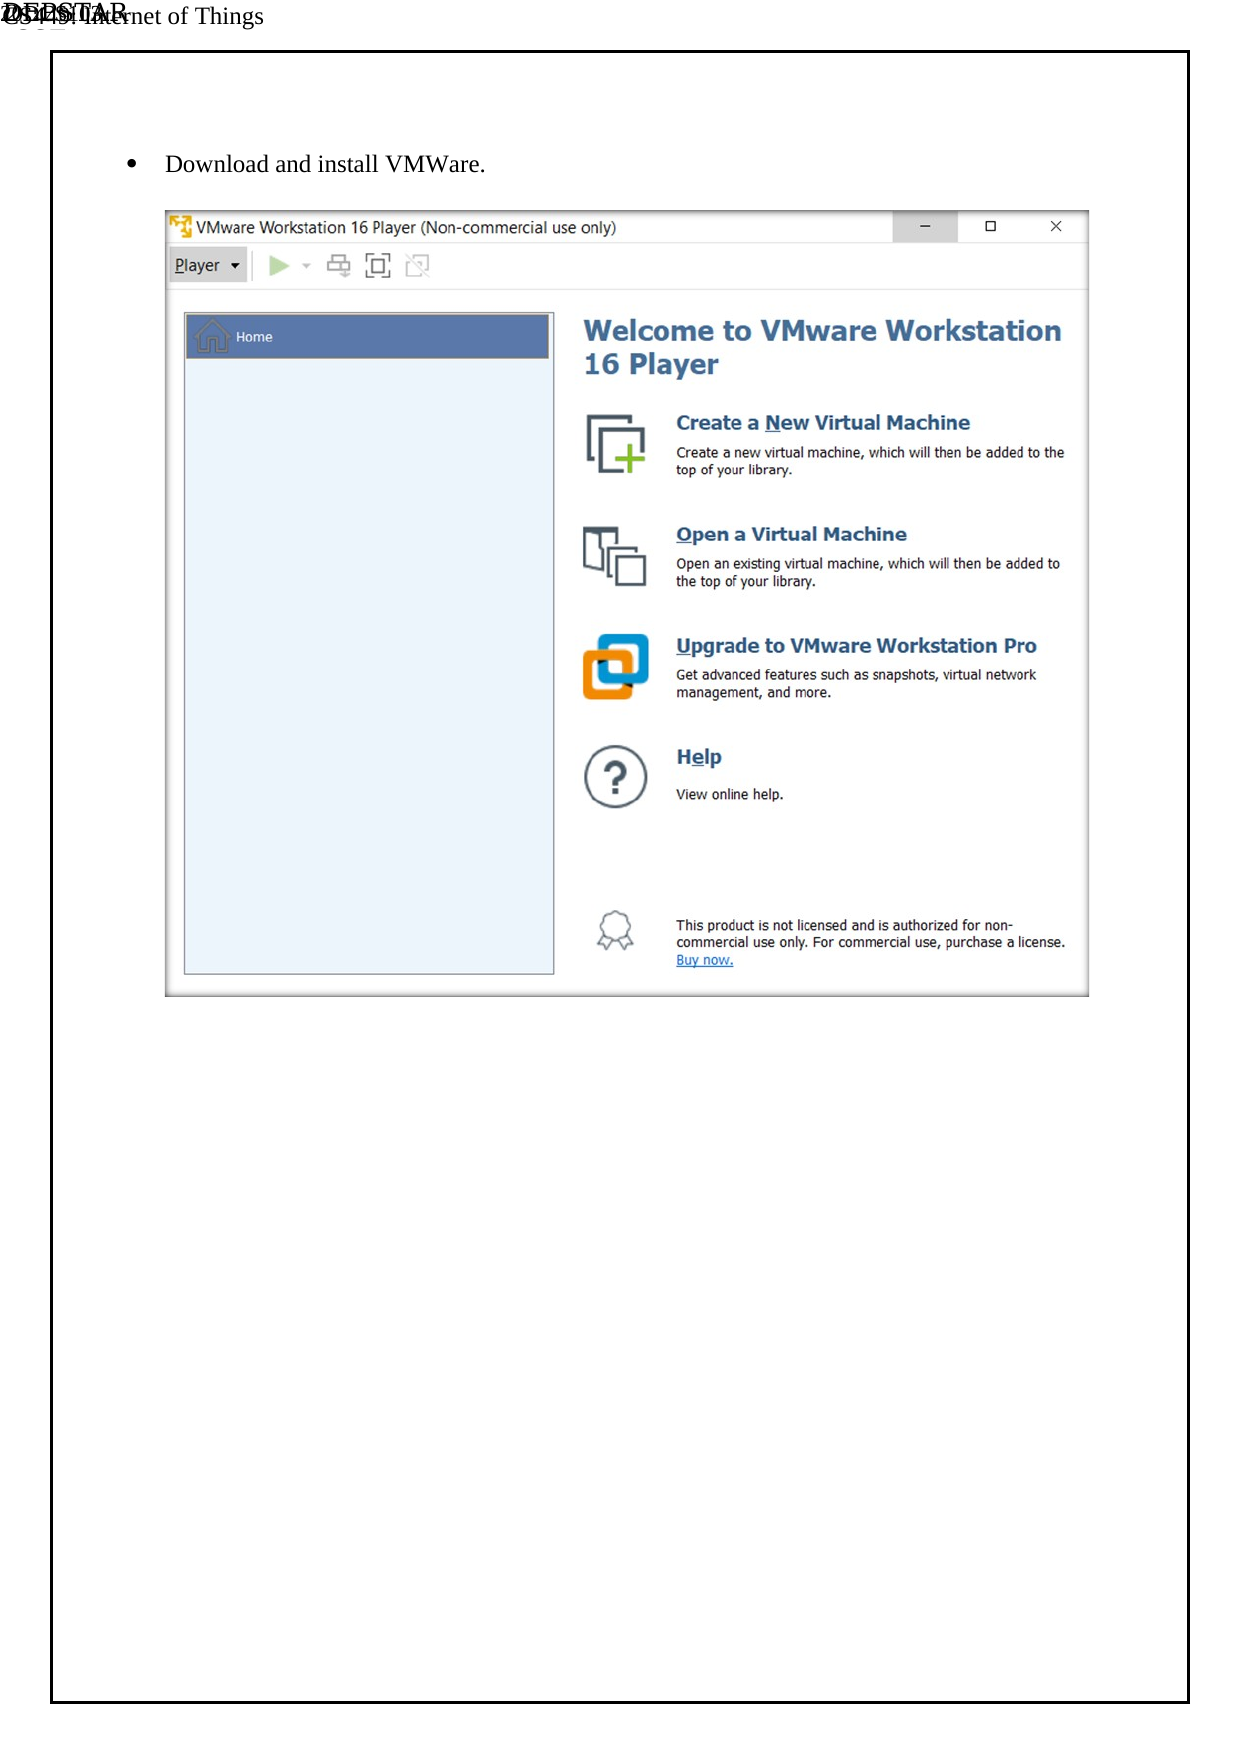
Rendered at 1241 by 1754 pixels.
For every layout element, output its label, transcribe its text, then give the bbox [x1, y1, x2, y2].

list Download and install VMWare. [127, 149, 1134, 178]
picture [164, 210, 1090, 997]
